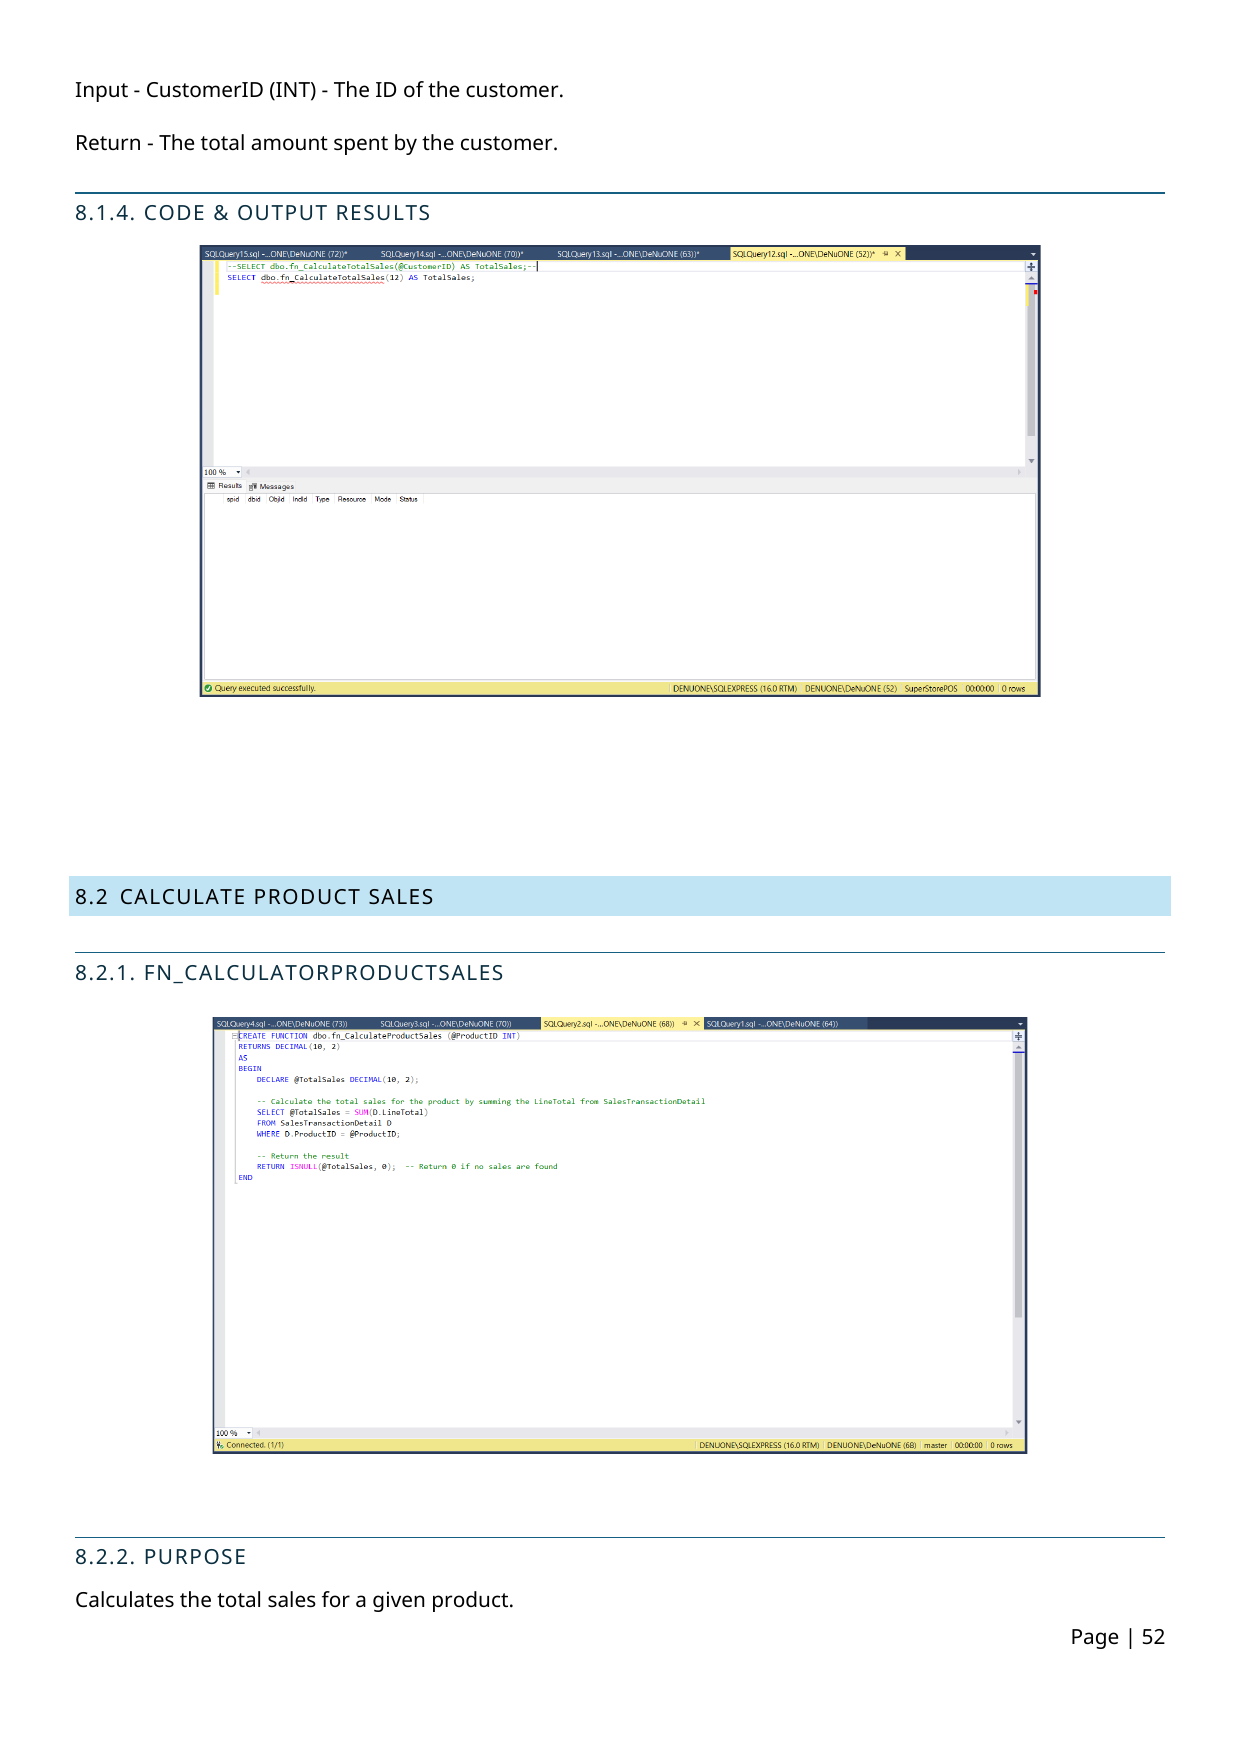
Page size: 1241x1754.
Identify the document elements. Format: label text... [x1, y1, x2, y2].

subtitle calculate product sales [75, 882, 1165, 910]
text Input - CustomerID (INT) - The ID of the customer. [75, 75, 1165, 103]
picture [199, 245, 1041, 697]
text Calculates the total sales for a given product. [75, 1585, 1165, 1614]
subtitle 8.2.1. FN_calculatorproductsales [75, 953, 1165, 986]
subtitle 8.2.2. purpose [75, 1538, 1165, 1571]
picture [212, 1017, 1028, 1454]
text Return - The total amount spent by the customer. [75, 128, 1165, 157]
subtitle 8.1.4. code & output results [75, 194, 1165, 226]
